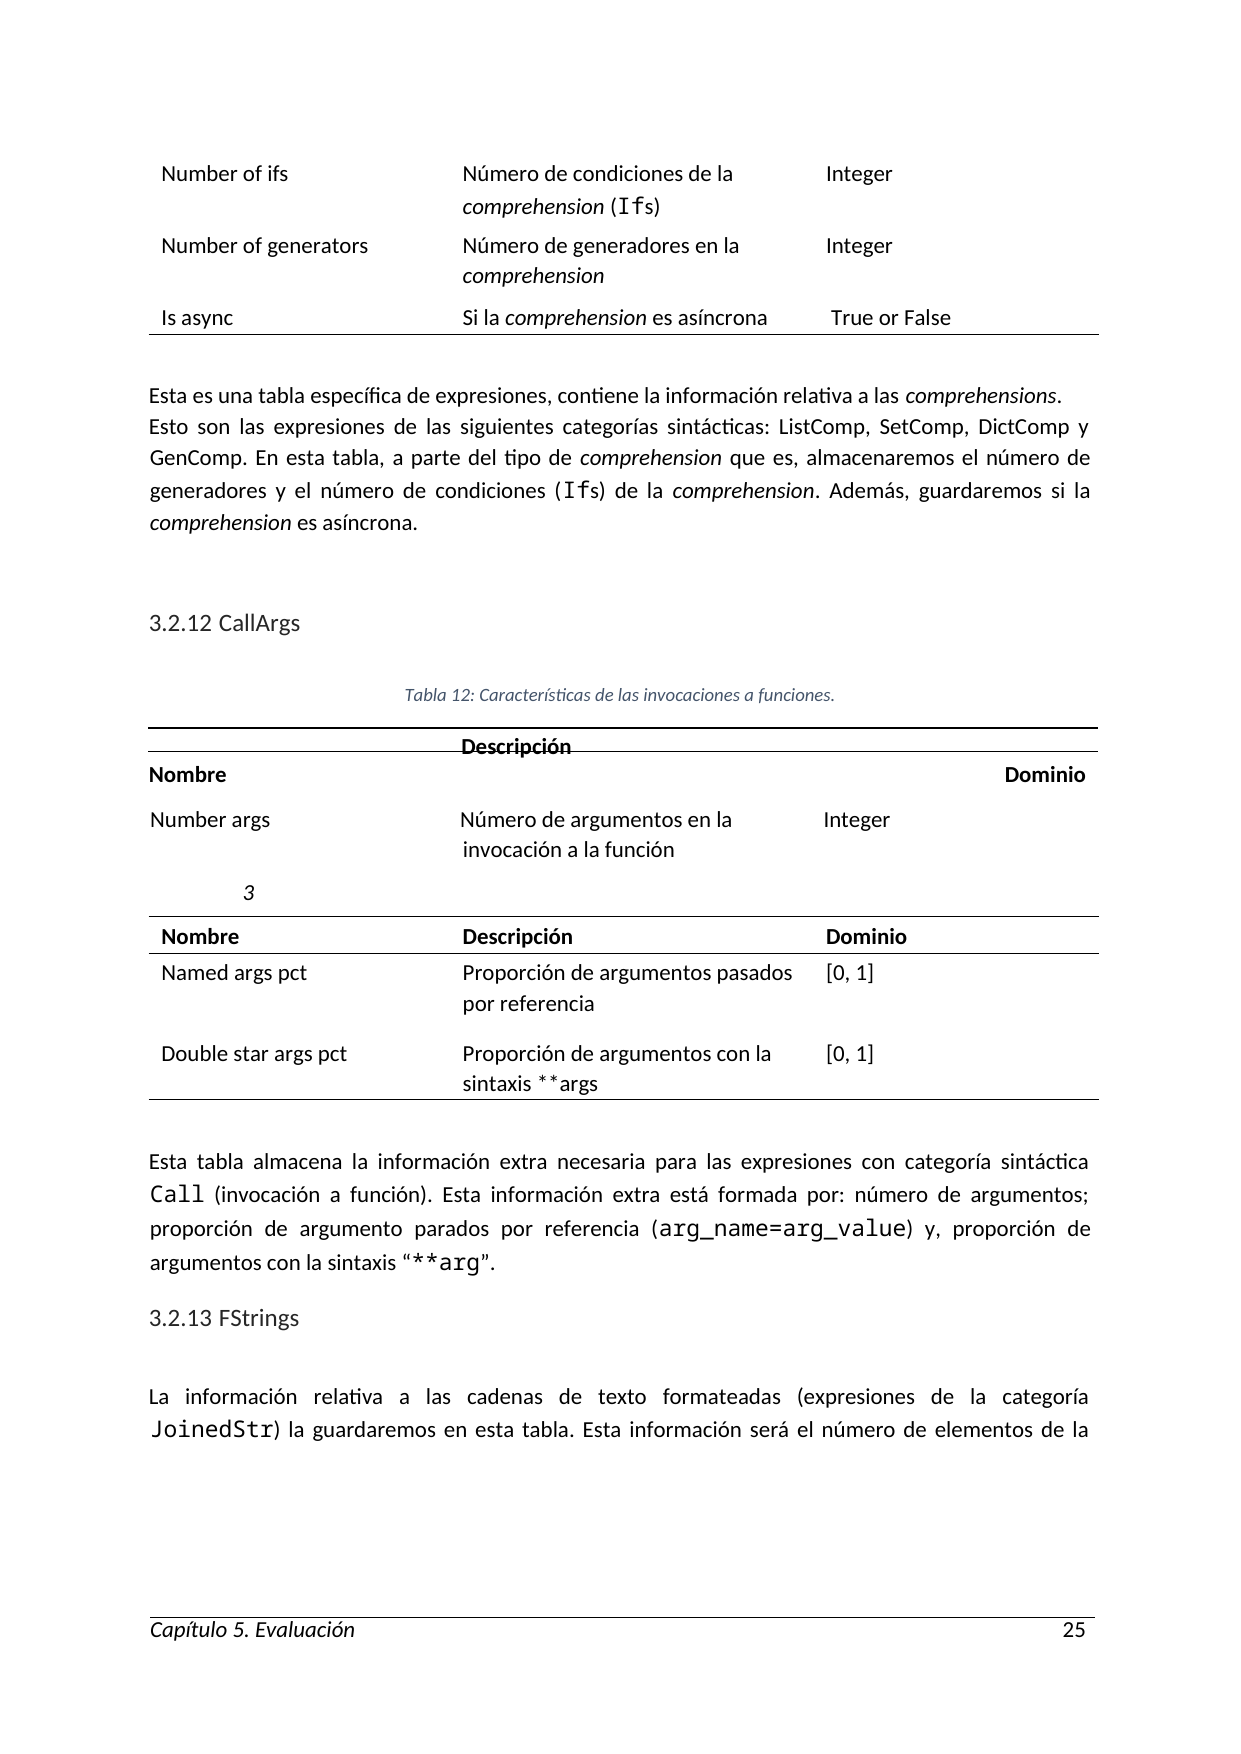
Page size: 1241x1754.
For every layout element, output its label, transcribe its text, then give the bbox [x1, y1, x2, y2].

text Esta tabla almacena la información extra necesaria para las expresiones con categoría sintáctica Call (invocación a función). Esta información extra está formada por: número de argumentos; proporción de argumento parados por referencia (arg_name=arg_value) y, proporción de argumentos con la sintaxis “**arg”. [148, 1147, 1091, 1277]
table_cell Integer [826, 226, 1099, 298]
table_header Nombre [149, 917, 462, 952]
table_cell Proporción de argumentos pasados por referencia [463, 954, 826, 1034]
table_cell [0, 1] [826, 1034, 1099, 1099]
text Esto son las expresiones de las siguientes categorías sintácticas: ListComp, SetComp, DictComp y GenComp. En esta tabla, a parte del tipo de comprehension que es, almacenaremos el número de generadores y el número de condiciones (Ifs) de la comprehension. Además, guardaremos si la comprehension es asíncrona. [148, 412, 1091, 536]
text 3.2.12 CallArgs [148, 607, 1091, 637]
table_cell Número de generadores en la comprehension [463, 226, 826, 298]
table_cell Named args pct [149, 954, 462, 1034]
table_cell Number of ifs [149, 155, 462, 226]
table_cell [0, 1] [826, 954, 1099, 1034]
text Esta es una tabla específica de expresiones, contiene la información relativa a las comprehensions. [148, 382, 1091, 410]
text invocación a la función [463, 836, 1091, 864]
table_cell Double star args pct [149, 1034, 462, 1099]
table_cell Integer [826, 155, 1099, 226]
table_cell Si la comprehension es asíncrona [463, 298, 826, 334]
table_header Descripción [463, 917, 826, 952]
text Nombre Dominio [148, 729, 1091, 751]
text 3.2.13 FStrings [148, 1302, 1091, 1333]
text Number args Número de argumentos en la Integer [150, 805, 1091, 833]
table_cell Number of generators [149, 226, 462, 298]
table_header Dominio [826, 917, 1099, 952]
table_cell True or False [826, 298, 1099, 334]
table_cell Proporción de argumentos con la sintaxis **args [463, 1034, 826, 1099]
text 3 [242, 878, 1091, 906]
text Tabla 12: Características de las invocaciones a funciones. [150, 683, 1090, 706]
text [148, 1382, 1091, 1444]
text Nombre Dominio [148, 752, 1091, 788]
table_cell Is async [149, 298, 462, 334]
table_cell Número de condiciones de la comprehension (Ifs) [463, 155, 826, 226]
